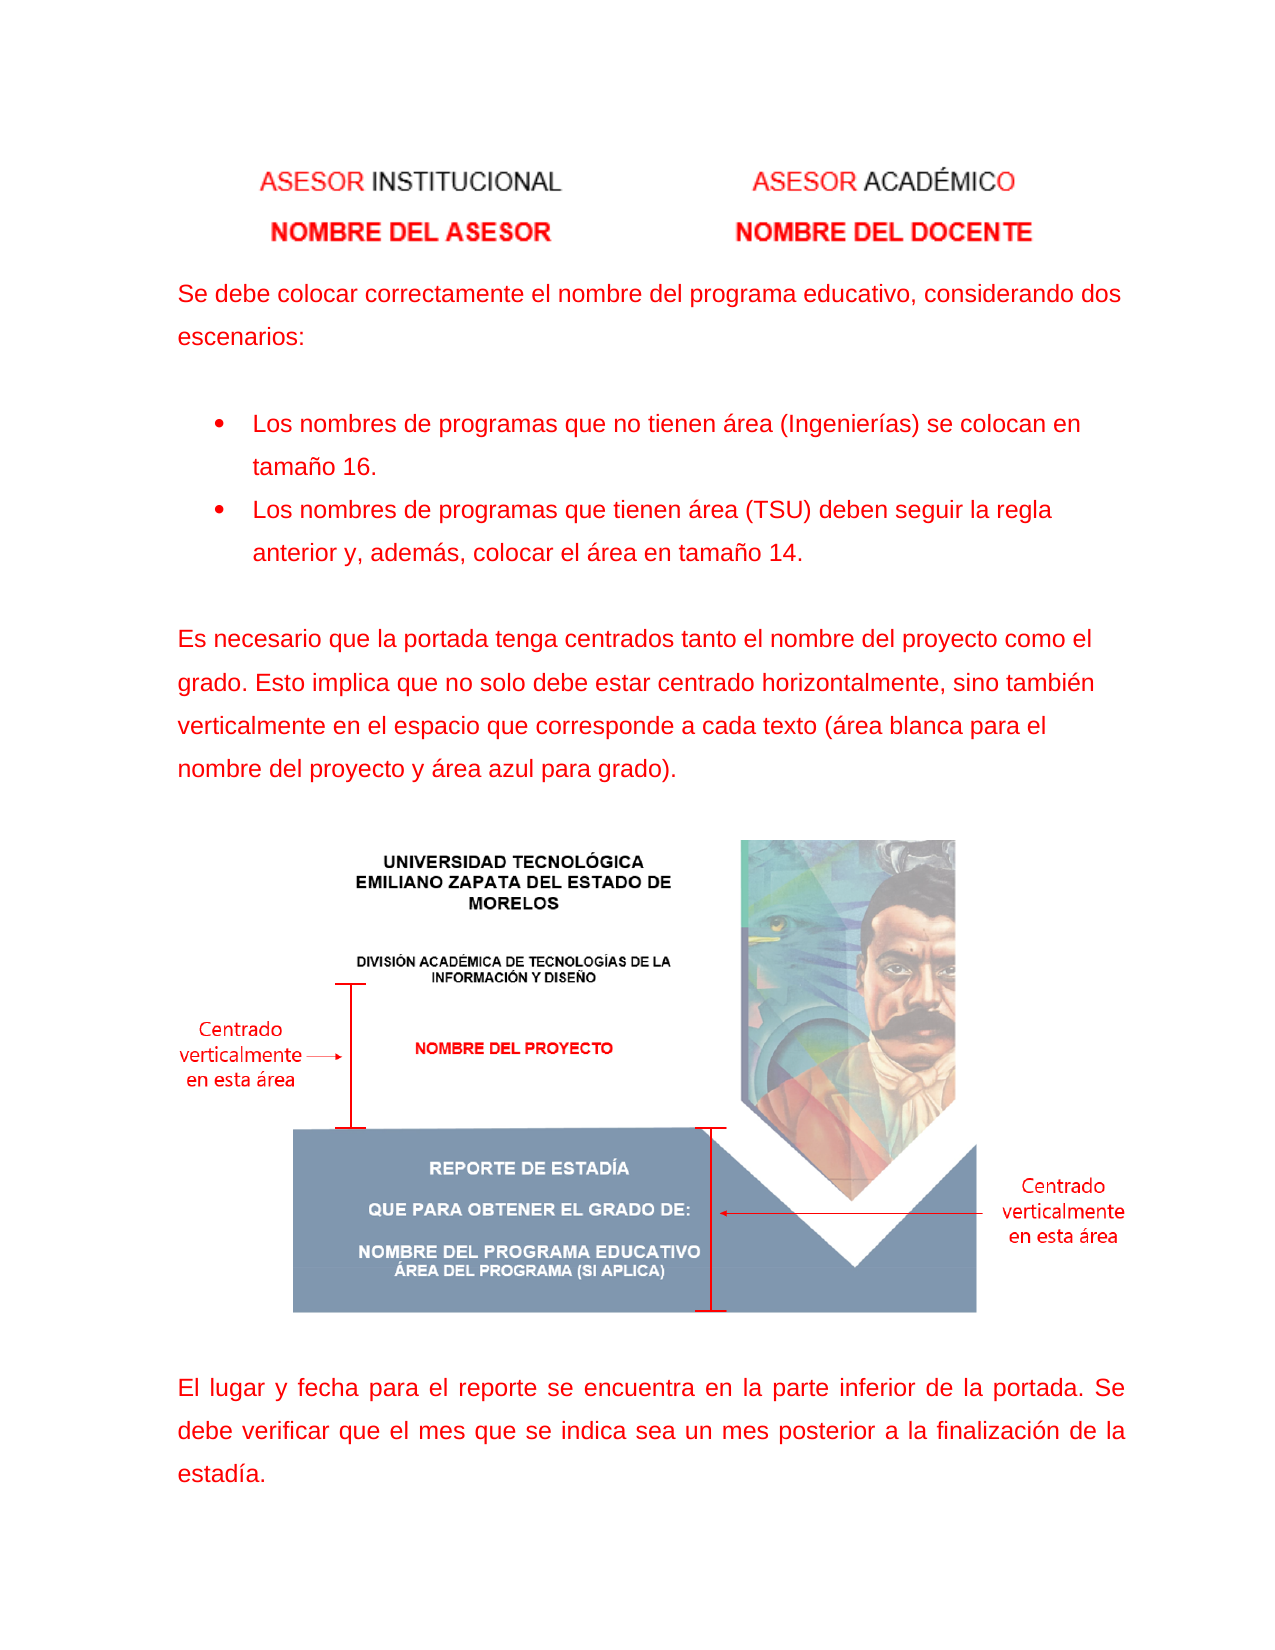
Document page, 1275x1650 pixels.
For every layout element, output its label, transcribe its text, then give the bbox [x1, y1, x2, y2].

text Es necesario que la portada tenga centrados tanto el nombre del proyecto como el grado. Esto implica que no solo debe estar centrado horizontalmente, sino también verticalmente en el espacio que corresponde a cada texto (área blanca para el nombre del proyecto y área azul para grado). [177, 624, 1127, 783]
picture [177, 840, 1128, 1316]
list Los nombres de programas que no tienen área (Ingenierías) se colocan en tamaño 16. [215, 409, 1127, 481]
picture [242, 147, 1063, 265]
list Los nombres de programas que tienen área (TSU) deben seguir la regla anterior y, además, colocar el área en tamaño 14. [215, 495, 1127, 567]
text Se debe colocar correctamente el nombre del programa educativo, considerando dos escenarios: [177, 279, 1127, 351]
text El lugar y fecha para el reporte se encuentra en la parte inferior de la portada. Se debe verificar que el mes que se indica sea un mes posterior a la finalización de la estadía. [177, 1373, 1127, 1488]
